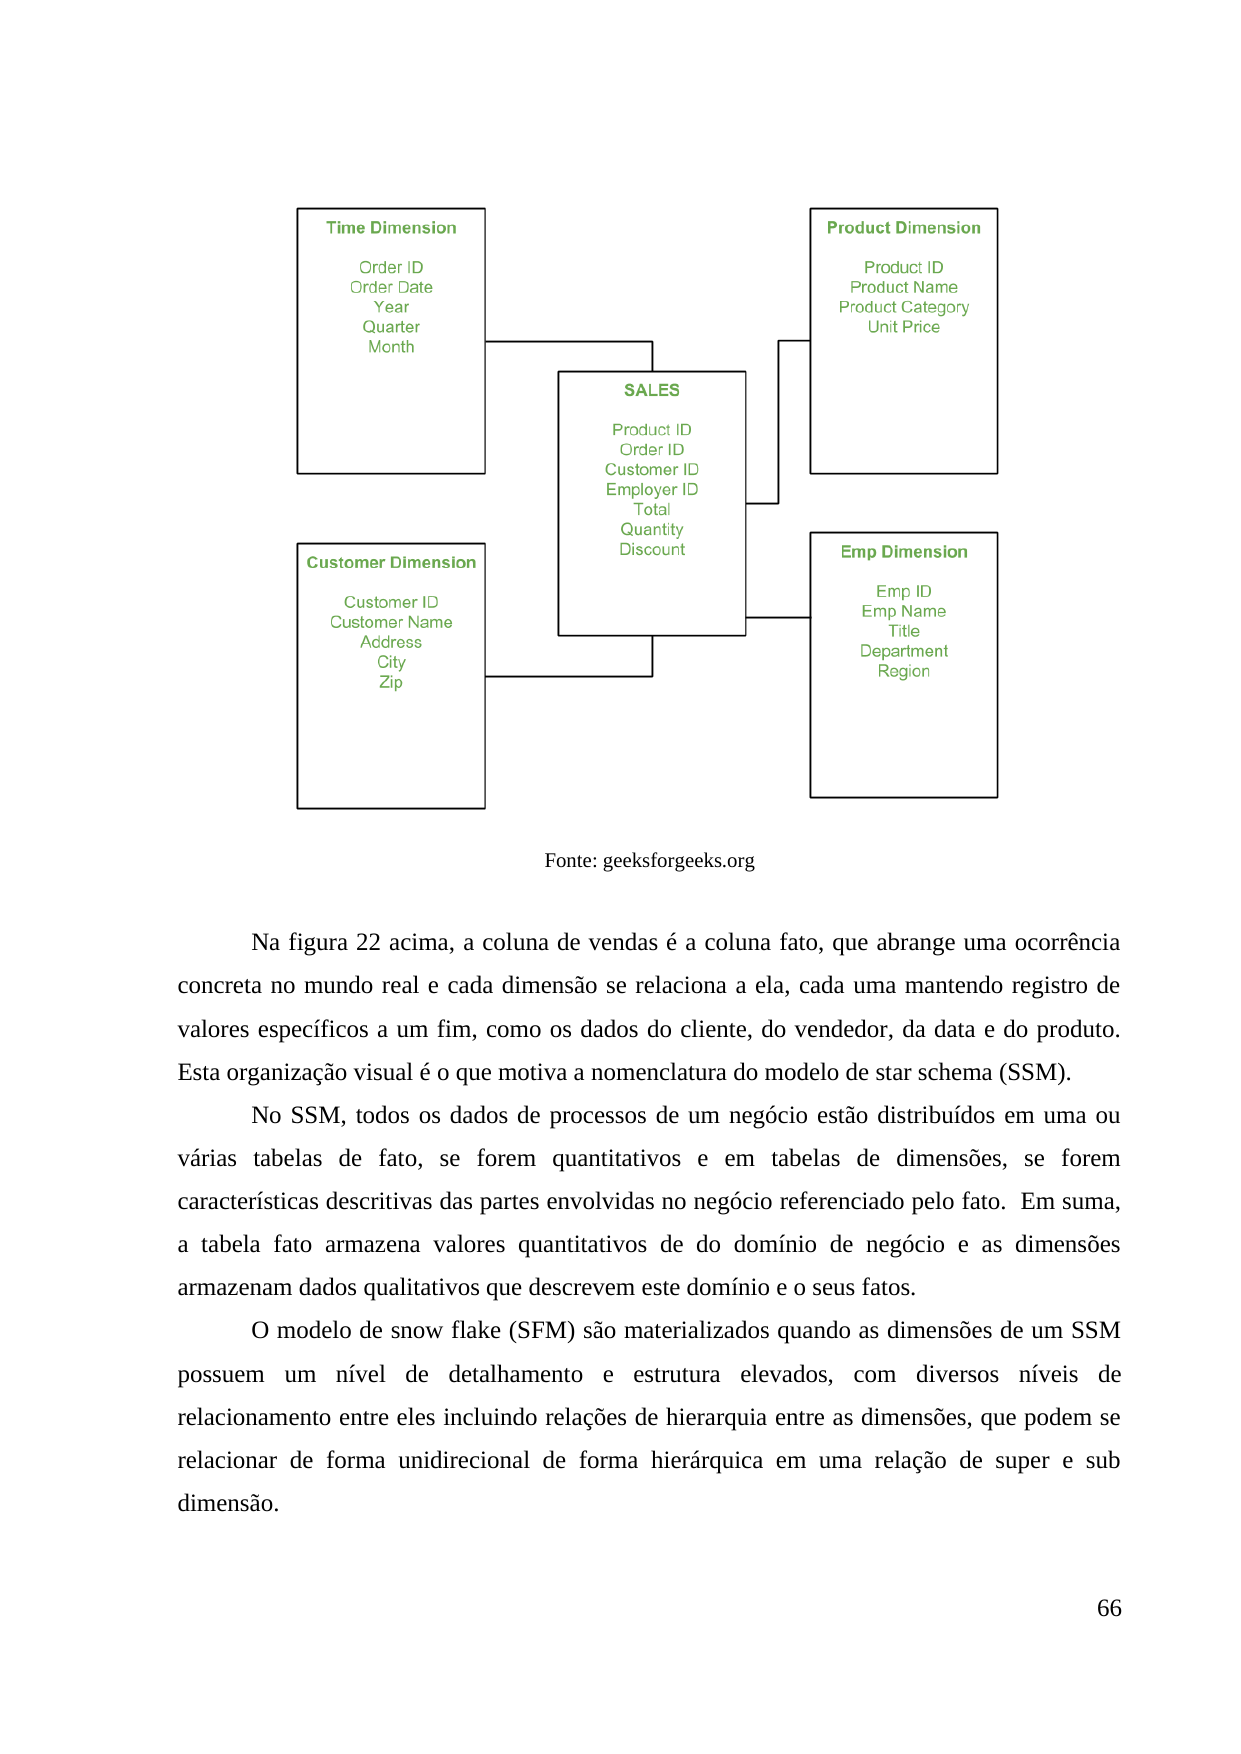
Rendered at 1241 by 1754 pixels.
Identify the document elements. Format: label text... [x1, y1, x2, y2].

picture [274, 188, 1025, 834]
text No SSM, todos os dados de processos de um negócio estão distribuídos em uma ou várias tabelas de fato, se forem quantitativos e em tabelas de dimensões, se forem características descritivas das partes envolvidas no negócio referenciado pelo fato. Em suma, a tabela fato armazena valores quantitativos de do domínio de negócio e as dimensões armazenam dados qualitativos que descrevem este domínio e o seus fatos. [177, 1100, 1122, 1301]
text Fonte: geeksforgeeks.org [177, 848, 1122, 872]
text Na figura 22 acima, a coluna de vendas é a coluna fato, que abrange uma ocorrência concreta no mundo real e cada dimensão se relaciona a ela, cada uma mantendo registro de valores específicos a um fim, como os dados do cliente, do vendedor, da data e do produto. Esta organização visual é o que motiva a nomenclatura do modelo de star schema (SSM). [177, 927, 1122, 1086]
text O modelo de snow flake (SFM) são materializados quando as dimensões de um SSM possuem um nível de detalhamento e estrutura elevados, com diversos níveis de relacionamento entre eles incluindo relações de hierarquia entre as dimensões, que podem se relacionar de forma unidirecional de forma hierárquica em uma relação de super e sub dimensão. [177, 1316, 1122, 1517]
